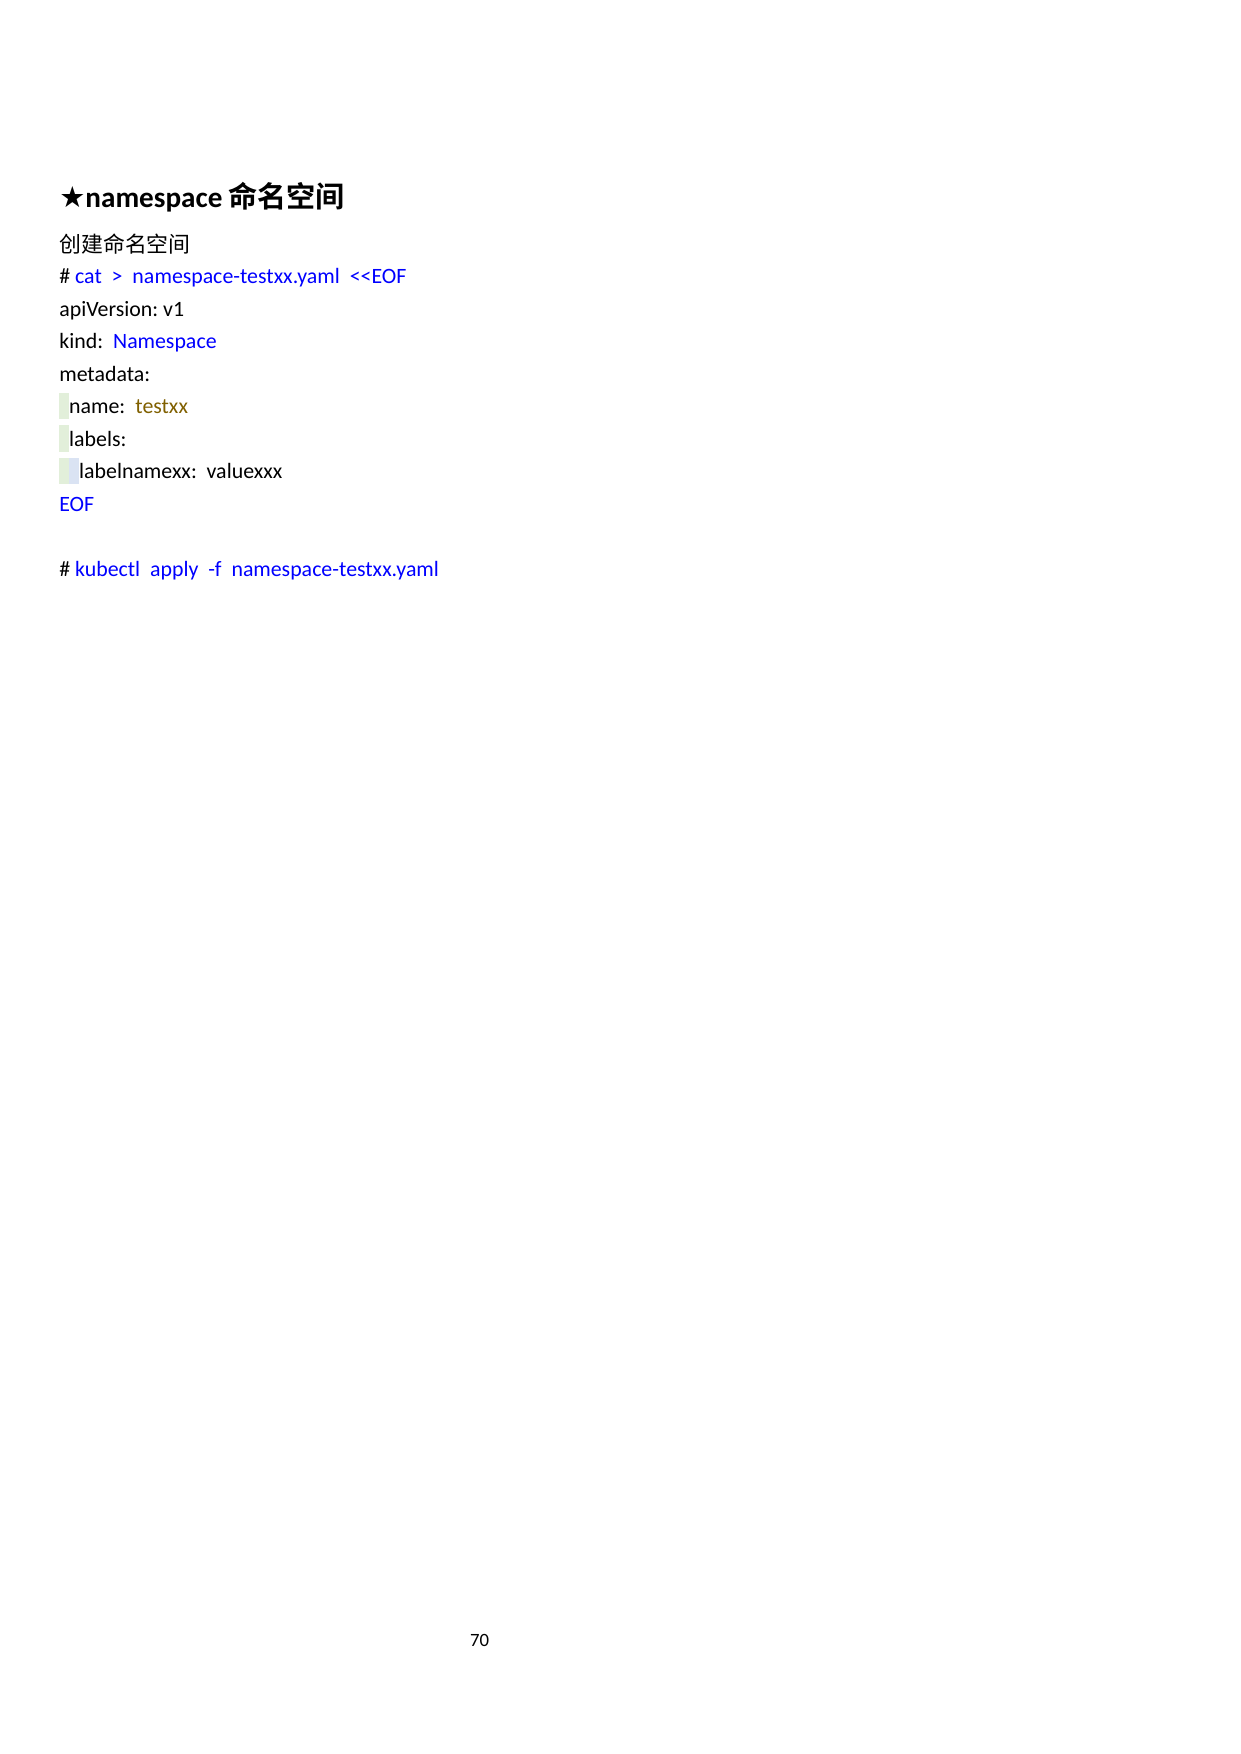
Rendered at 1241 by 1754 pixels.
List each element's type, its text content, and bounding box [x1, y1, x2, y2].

text name: testxx [59, 389, 1181, 422]
text ★namespace命名空间 [59, 162, 1181, 227]
text # kubectl apply -f namespace-testxx.yaml [59, 552, 1181, 584]
text 创建命名空间 [59, 227, 1181, 259]
text EOF [59, 487, 1181, 519]
text # cat > namespace-testxx.yaml <<EOF [59, 259, 1181, 292]
text kind: Namespace [59, 324, 1181, 357]
text labelnamexx: valuexxx [59, 454, 1181, 487]
text metadata: [59, 357, 1181, 389]
text labels: [59, 422, 1181, 454]
text apiVersion: v1 [59, 292, 1181, 324]
